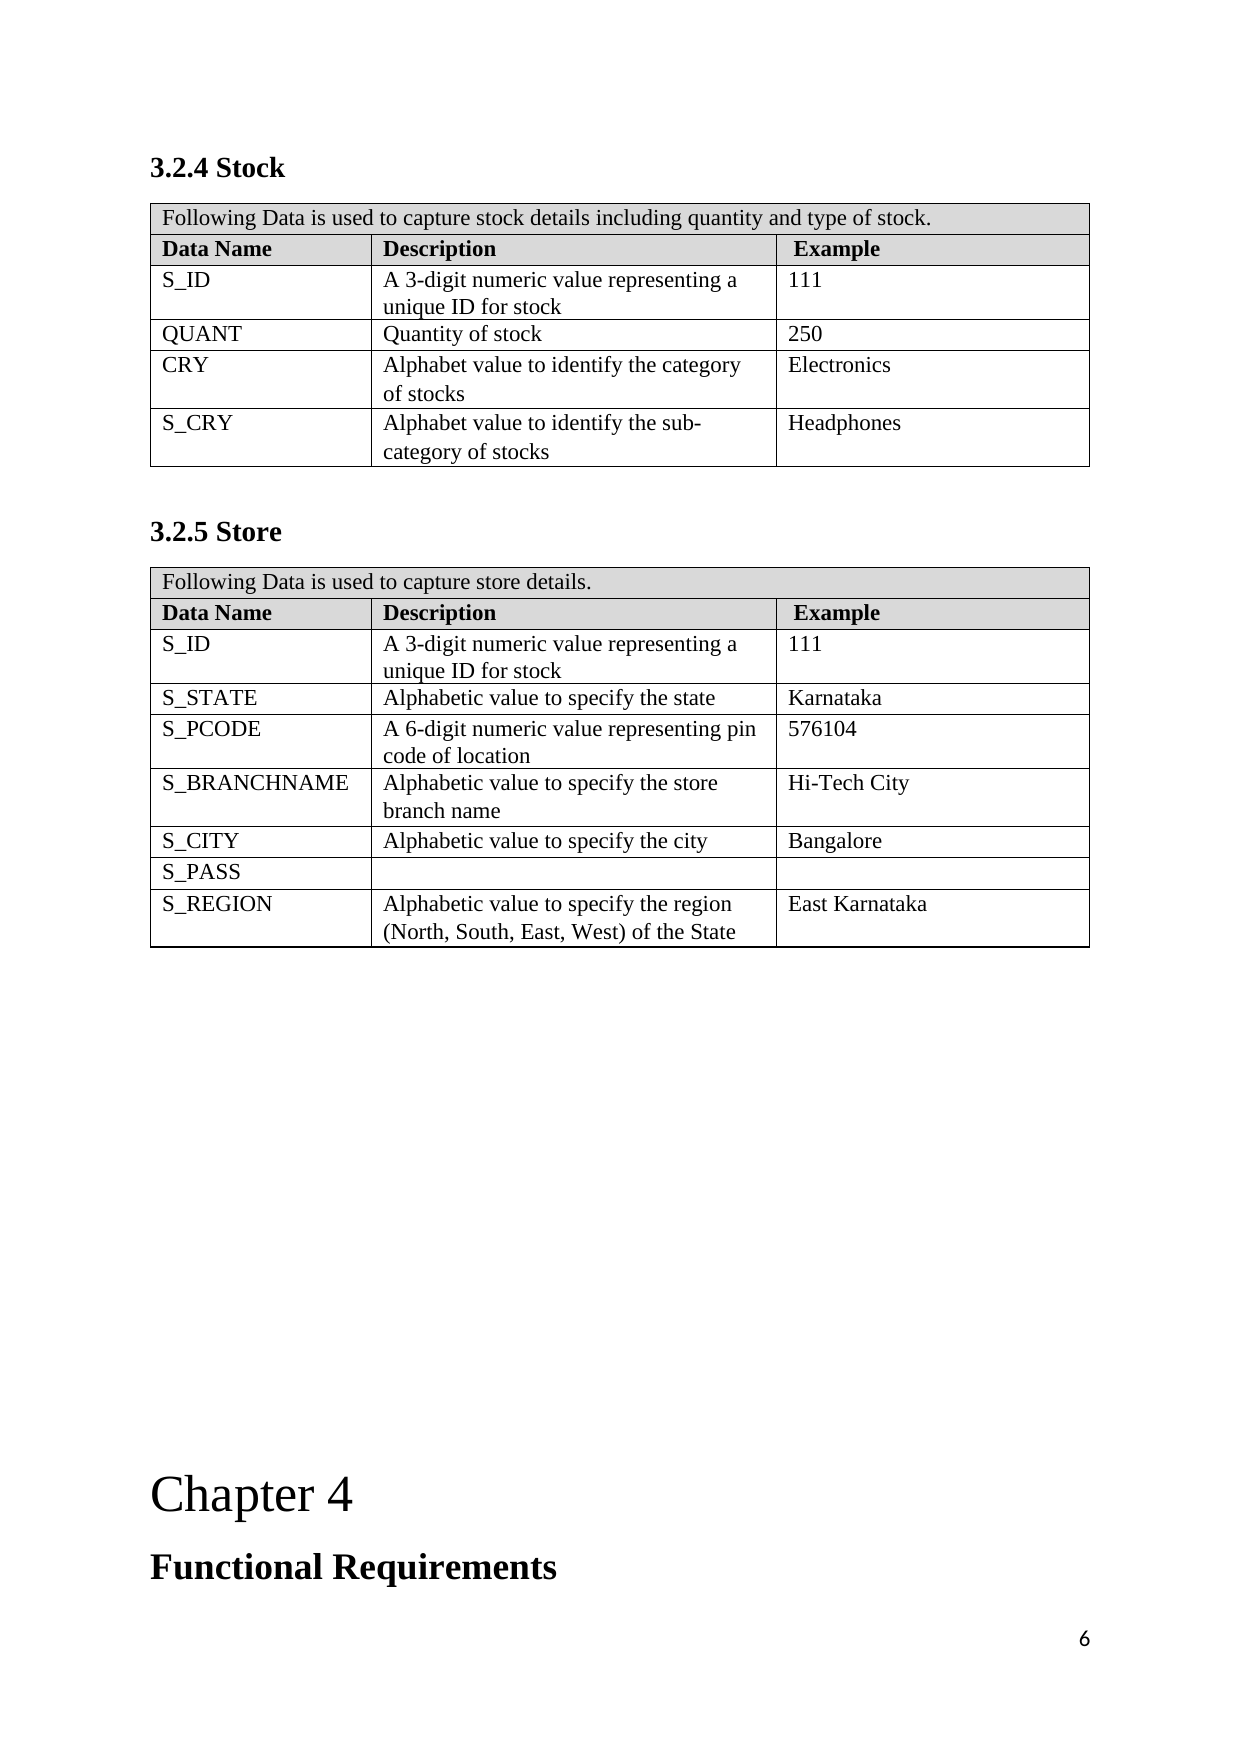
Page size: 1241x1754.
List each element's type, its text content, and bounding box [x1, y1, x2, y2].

table_cell 576104 [777, 715, 1089, 768]
table_cell S_CRY [151, 409, 371, 466]
text 3.2.5 Store [150, 514, 1090, 548]
table_cell S_REGION [151, 890, 371, 946]
table_cell Data Name [151, 599, 371, 629]
table_cell Alphabet value to identify the sub-category of stocks [372, 409, 776, 466]
table_cell Headphones [777, 409, 1089, 466]
table_cell Alphabet value to identify the category of stocks [372, 351, 776, 408]
table_cell Quantity of stock [372, 320, 776, 350]
table_cell 111 [777, 630, 1089, 683]
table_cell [372, 266, 776, 319]
table_cell Description [372, 235, 776, 265]
table_cell S_PCODE [151, 715, 371, 768]
text Chapter 4 [150, 1463, 1090, 1523]
table_cell Bangalore [777, 827, 1089, 857]
table_cell Example [777, 235, 1089, 265]
table_cell Alphabetic value to specify the state [372, 684, 776, 714]
table_cell CRY [151, 351, 371, 408]
table_cell S_ID [151, 630, 371, 683]
table_cell A 3-digit numeric value representing a unique ID for stock [372, 630, 776, 683]
table_cell S_STATE [151, 684, 371, 714]
table_cell Alphabetic value to specify the region (North, South, East, West) of the State [372, 890, 776, 946]
table_header Following Data is used to capture stock details including quantity and type of stock. [151, 204, 1089, 234]
table_cell 250 [777, 320, 1089, 350]
table_cell Alphabetic value to specify the store branch name [372, 769, 776, 826]
table_cell S_CITY [151, 827, 371, 857]
table_cell 111 [777, 266, 1089, 319]
table_header Following Data is used to capture store details. [151, 568, 1089, 598]
text 3.2.4 Stock [150, 150, 1090, 183]
table_cell [777, 858, 1089, 888]
table_cell S_PASS [151, 858, 371, 888]
table_cell Karnataka [777, 684, 1089, 714]
table_cell Electronics [777, 351, 1089, 408]
table_cell [372, 858, 776, 888]
table_cell A 6-digit numeric value representing pin code of location [372, 715, 776, 768]
table_cell Data Name [151, 235, 371, 265]
table_cell Example [777, 599, 1089, 629]
table_cell Description [372, 599, 776, 629]
table_cell S_BRANCHNAME [151, 769, 371, 826]
text Functional Requirements [150, 1544, 1090, 1588]
table_cell East Karnataka [777, 890, 1089, 946]
table_cell Alphabetic value to specify the city [372, 827, 776, 857]
table_cell Hi-Tech City [777, 769, 1089, 826]
table_cell QUANT [151, 320, 371, 350]
table_cell S_ID [151, 266, 371, 319]
